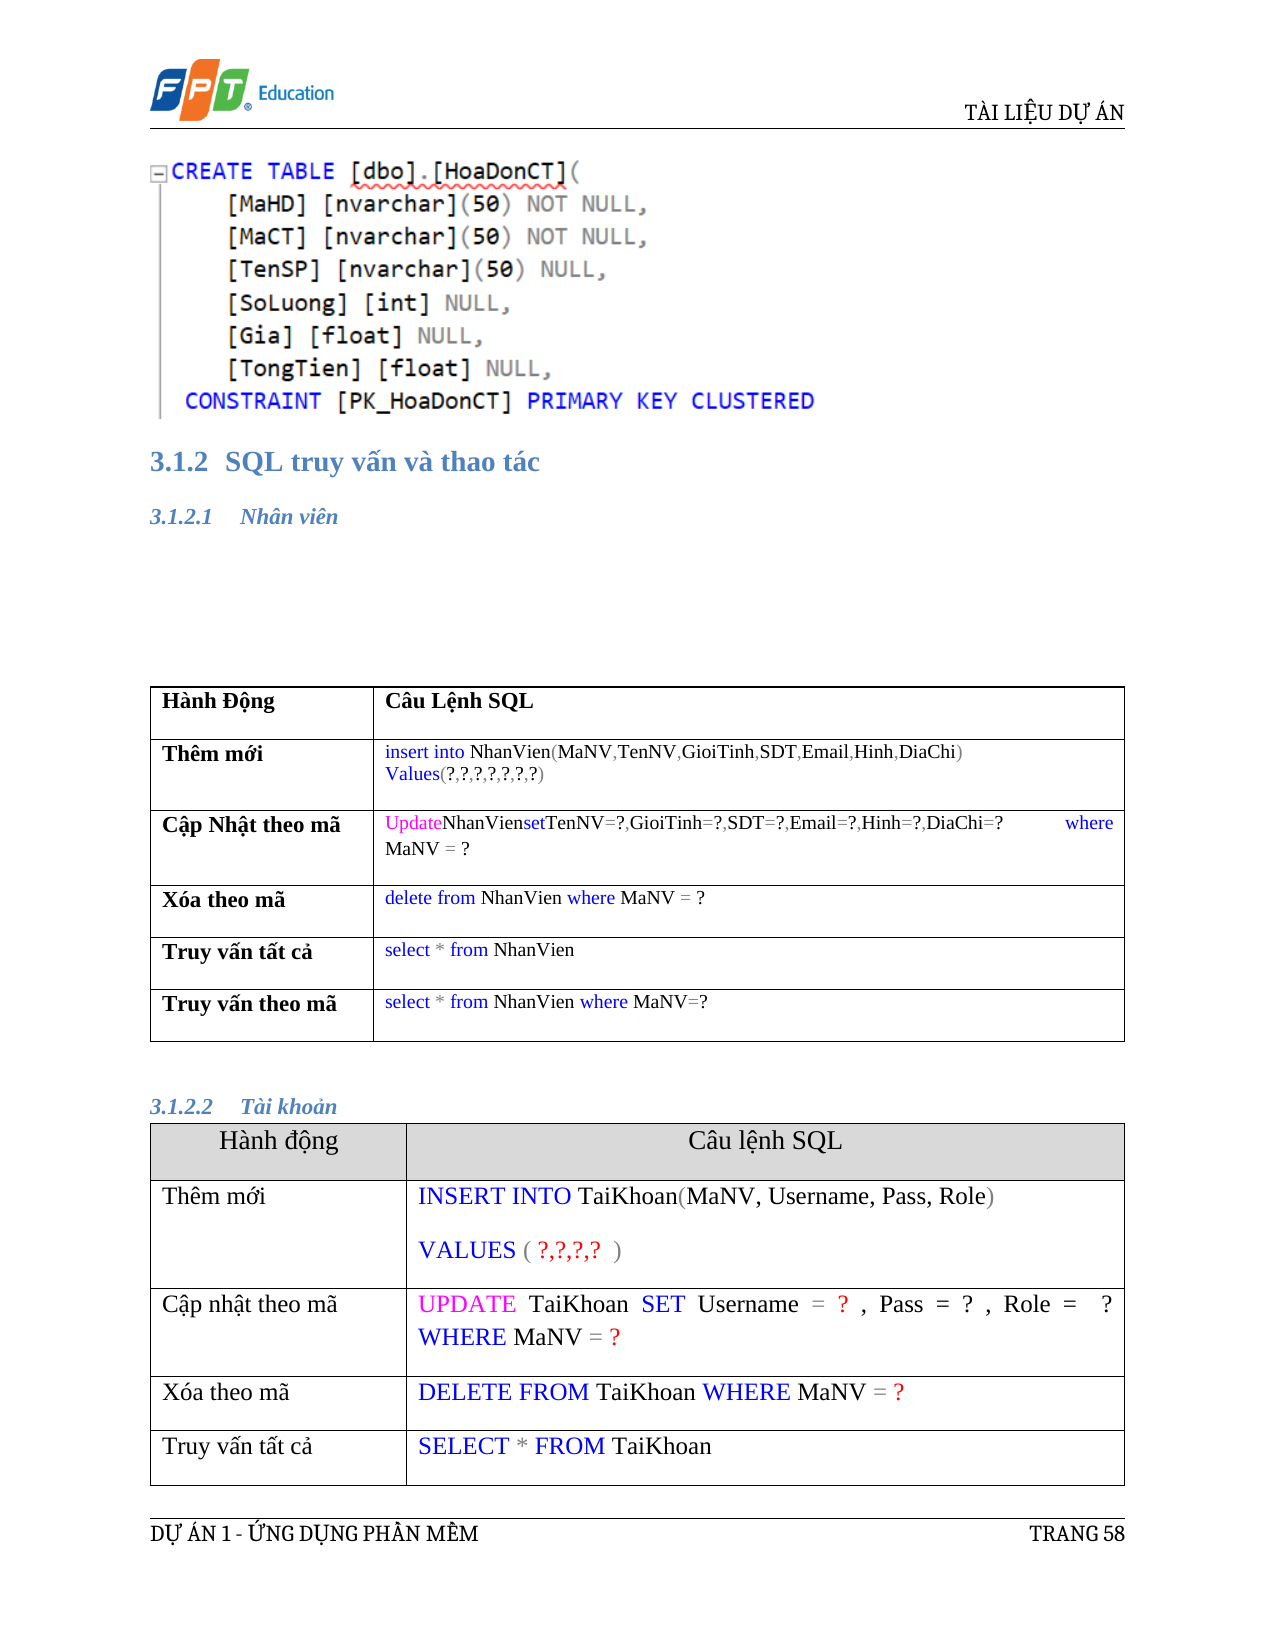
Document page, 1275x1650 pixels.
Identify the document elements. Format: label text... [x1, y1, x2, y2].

table_header Hành động [151, 1124, 406, 1180]
table_cell UPDATE TaiKhoan SET Username = ? , Pass = ? , Role = ? WHERE MaNV = ? [407, 1289, 1124, 1376]
table_cell SELECT * FROM TaiKhoan [407, 1431, 1124, 1485]
table_cell Xóa theo mã [151, 886, 373, 937]
table_header Câu lệnh SQL [407, 1124, 1124, 1180]
table_cell Xóa theo mã [151, 1377, 406, 1430]
table_cell Truy vấn tất cả [151, 1431, 406, 1485]
table_cell Thêm mới [151, 740, 373, 810]
table_cell select * from NhanVien where MaNV=? [374, 990, 1124, 1041]
table_cell Truy vấn tất cả [151, 938, 373, 989]
table_cell Truy vấn theo mã [151, 990, 373, 1041]
subtitle Nhân viên [150, 503, 1125, 529]
subtitle Tài khoản [150, 1093, 1125, 1119]
table_cell INSERT INTO TaiKhoan(MaNV, Username, Pass, Role) VALUES ( ?,?,?,? ) [407, 1181, 1124, 1288]
table_cell DELETE FROM TaiKhoan WHERE MaNV = ? [407, 1377, 1124, 1430]
table_header Câu Lệnh SQL [374, 688, 1124, 738]
table_cell Cập nhật theo mã [151, 1289, 406, 1376]
table_cell insert into NhanVien(MaNV,TenNV,GioiTinh,SDT,Email,Hinh,DiaChi) Values(?,?,?,?,?,?,?) [374, 740, 1124, 810]
picture [150, 150, 838, 419]
table_cell delete from NhanVien where MaNV = ? [374, 886, 1124, 937]
table_cell Cập Nhật theo mã [151, 811, 373, 884]
table_cell UpdateNhanViensetTenNV=?,GioiTinh=?,SDT=?,Email=?,Hinh=?,DiaChi=? where MaNV = ? [374, 811, 1124, 884]
subtitle SQL truy vấn và thao tác [150, 444, 1125, 477]
picture [150, 59, 336, 121]
table_header Hành Động [151, 688, 373, 738]
table_cell select * from NhanVien [374, 938, 1124, 989]
table_cell Thêm mới [151, 1181, 406, 1288]
